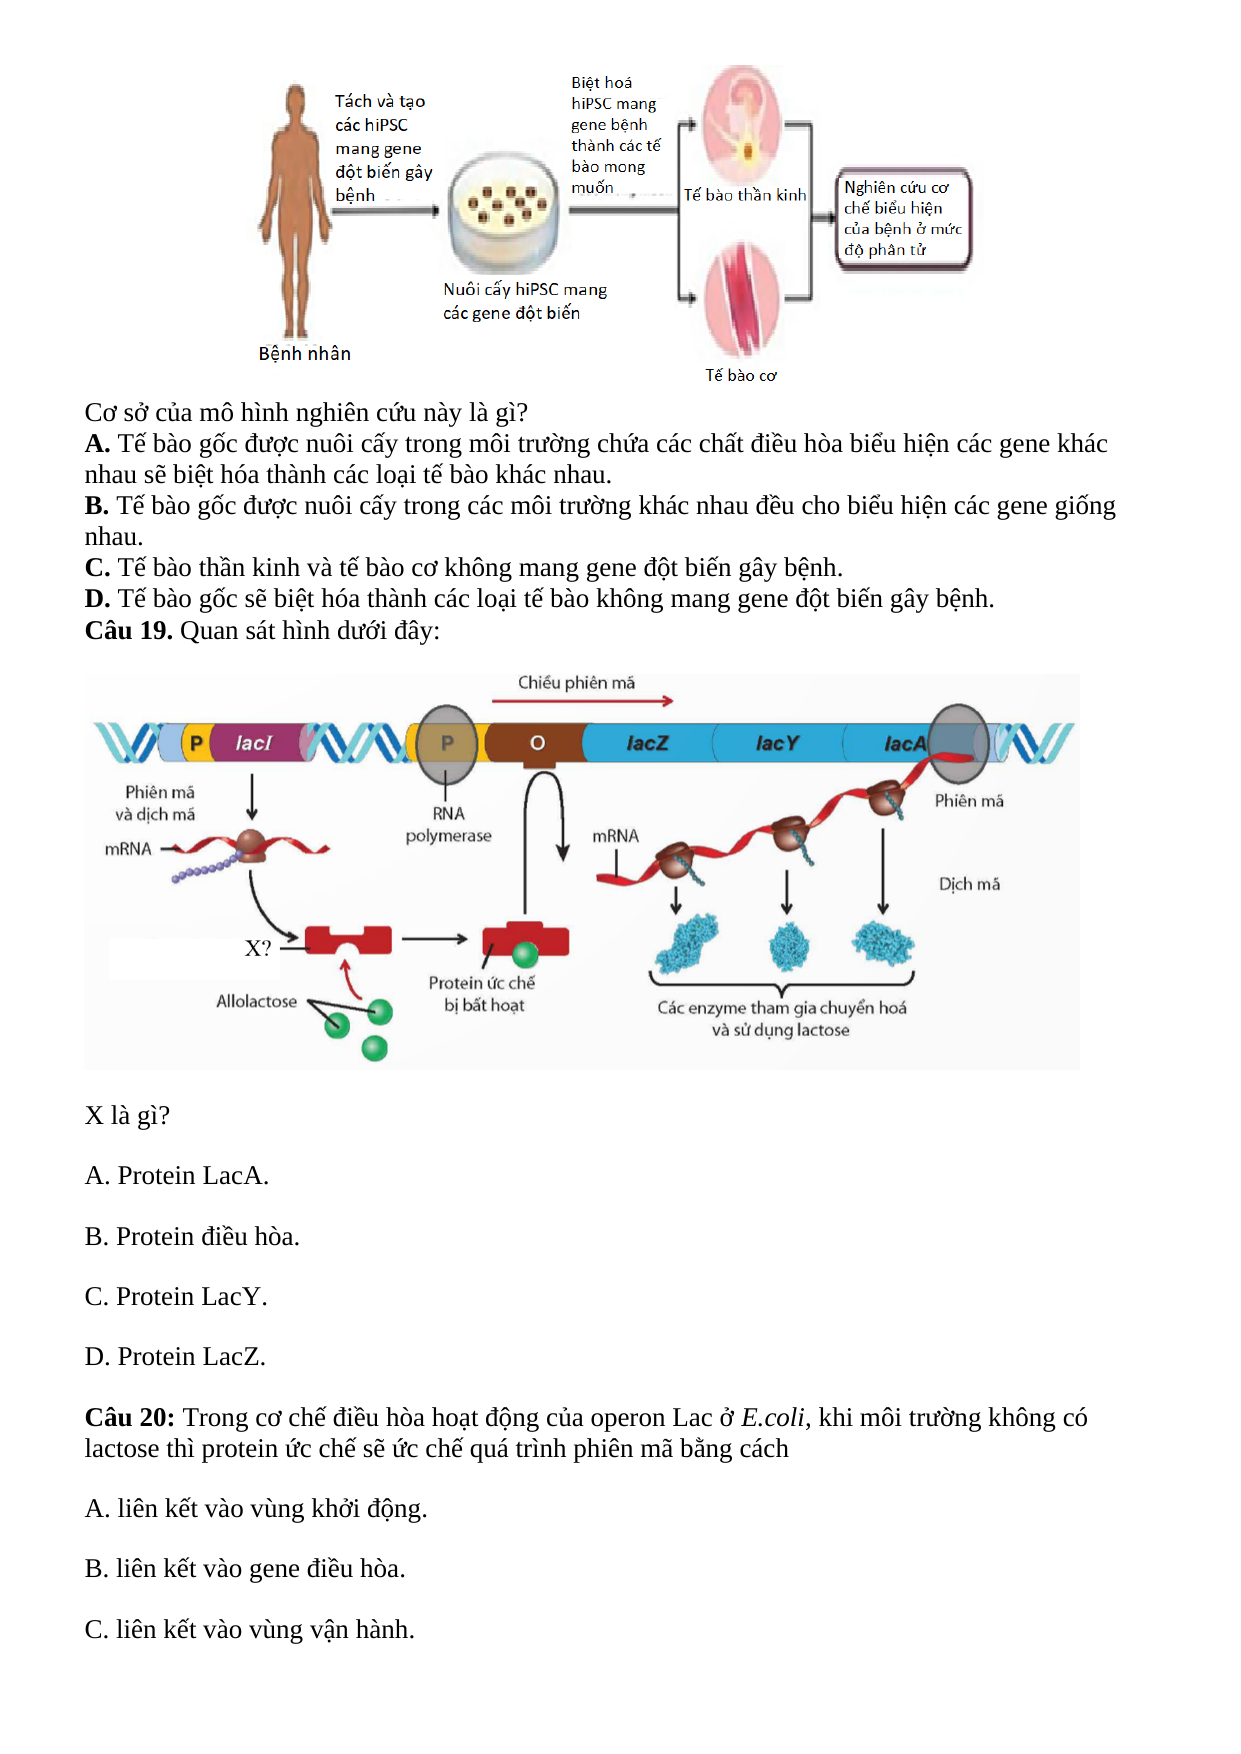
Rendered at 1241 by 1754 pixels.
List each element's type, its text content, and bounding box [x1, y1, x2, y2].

text Câu 19. Quan sát hình dưới đây: [84, 614, 1153, 645]
text D. Protein LacZ. [84, 1340, 1153, 1371]
text C. Protein LacY. [84, 1280, 1153, 1311]
text B. liên kết vào gene điều hòa. [84, 1552, 1153, 1583]
text C. Tế bào thần kinh và tế bào cơ không mang gene đột biến gây bệnh. [84, 551, 1153, 583]
picture [84, 674, 1081, 1070]
text A. Protein LacA. [84, 1159, 1153, 1191]
text A. Tế bào gốc được nuôi cấy trong môi trường chứa các chất điều hòa biểu hiện các gene khác nhau sẽ biệt hóa thành các loại tế bào khác nhau. [84, 427, 1153, 489]
text B. Tế bào gốc được nuôi cấy trong các môi trường khác nhau đều cho biểu hiện các gene giống nhau. [84, 489, 1153, 551]
text Cơ sở của mô hình nghiên cứu này là gì? [84, 396, 1153, 427]
text D. Tế bào gốc sẽ biệt hóa thành các loại tế bào không mang gene đột biến gây bệnh. [84, 583, 1153, 614]
picture [239, 65, 998, 396]
text B. Protein điều hòa. [84, 1220, 1153, 1251]
text X là gì? [84, 1099, 1153, 1130]
text A. liên kết vào vùng khởi động. [84, 1492, 1153, 1523]
text Câu 20: Trong cơ chế điều hòa hoạt động của operon Lac ở E.coli, khi môi trường không có lactose thì protein ức chế sẽ ức chế quá trình phiên mã bằng cách [84, 1401, 1153, 1463]
text C. liên kết vào vùng vận hành. [84, 1613, 1153, 1644]
